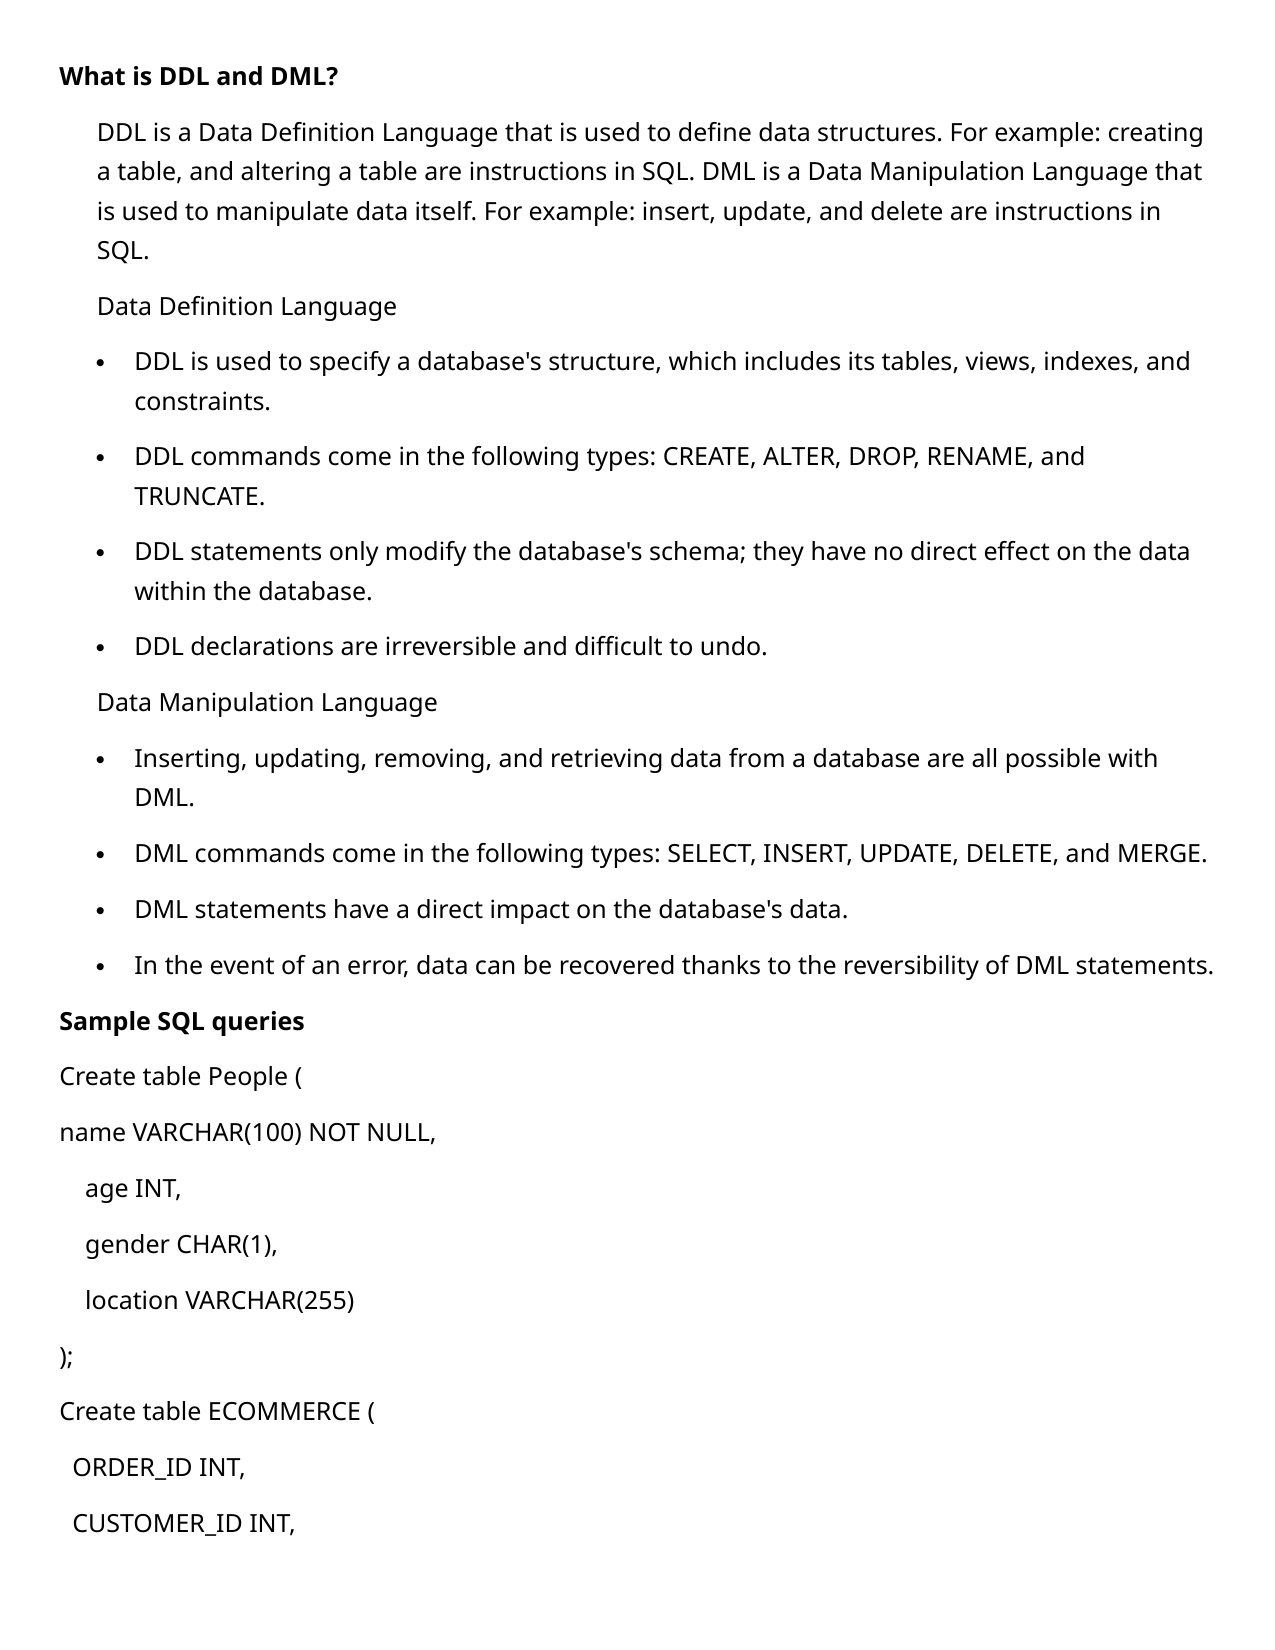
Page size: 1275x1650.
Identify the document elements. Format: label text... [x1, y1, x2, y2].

list Inserting, updating, removing, and retrieving data from a database are all possible with DML. [97, 741, 1216, 814]
list DML commands come in the following types: SELECT, INSERT, UPDATE, DELETE, and MERGE. [97, 836, 1216, 870]
text Sample SQL queries [59, 1003, 1216, 1037]
text Data Definition Language [97, 288, 1216, 322]
list DDL is used to specify a database's structure, which includes its tables, views, indexes, and constraints. [97, 344, 1216, 417]
text Create table People ( [59, 1059, 1216, 1093]
text ); [59, 1338, 1216, 1372]
text What is DDL and DML? [59, 59, 1216, 93]
text age INT, [59, 1171, 1216, 1205]
list DDL declarations are irreversible and difficult to undo. [97, 629, 1216, 663]
list DDL commands come in the following types: CREATE, ALTER, DROP, RENAME, and TRUNCATE. [97, 439, 1216, 512]
text gender CHAR(1), [59, 1227, 1216, 1261]
text location VARCHAR(255) [59, 1282, 1216, 1316]
text name VARCHAR(100) NOT NULL, [59, 1115, 1216, 1149]
text Create table ECOMMERCE ( [59, 1394, 1216, 1428]
text Data Manipulation Language [97, 685, 1216, 719]
text ORDER_ID INT, [59, 1450, 1216, 1484]
list DDL statements only modify the database's schema; they have no direct effect on the data within the database. [97, 534, 1216, 607]
text CUSTOMER_ID INT, [59, 1506, 1216, 1540]
list In the event of an error, data can be recovered thanks to the reversibility of DML statements. [97, 947, 1216, 981]
list DML statements have a direct impact on the database's data. [97, 892, 1216, 926]
text DDL is a Data Definition Language that is used to define data structures. For example: creating a table, and altering a table are instructions in SQL. DML is a Data Manipulation Language that is used to manipulate data itself. For example: insert, update, and delete are instructions in SQL. [97, 115, 1216, 266]
